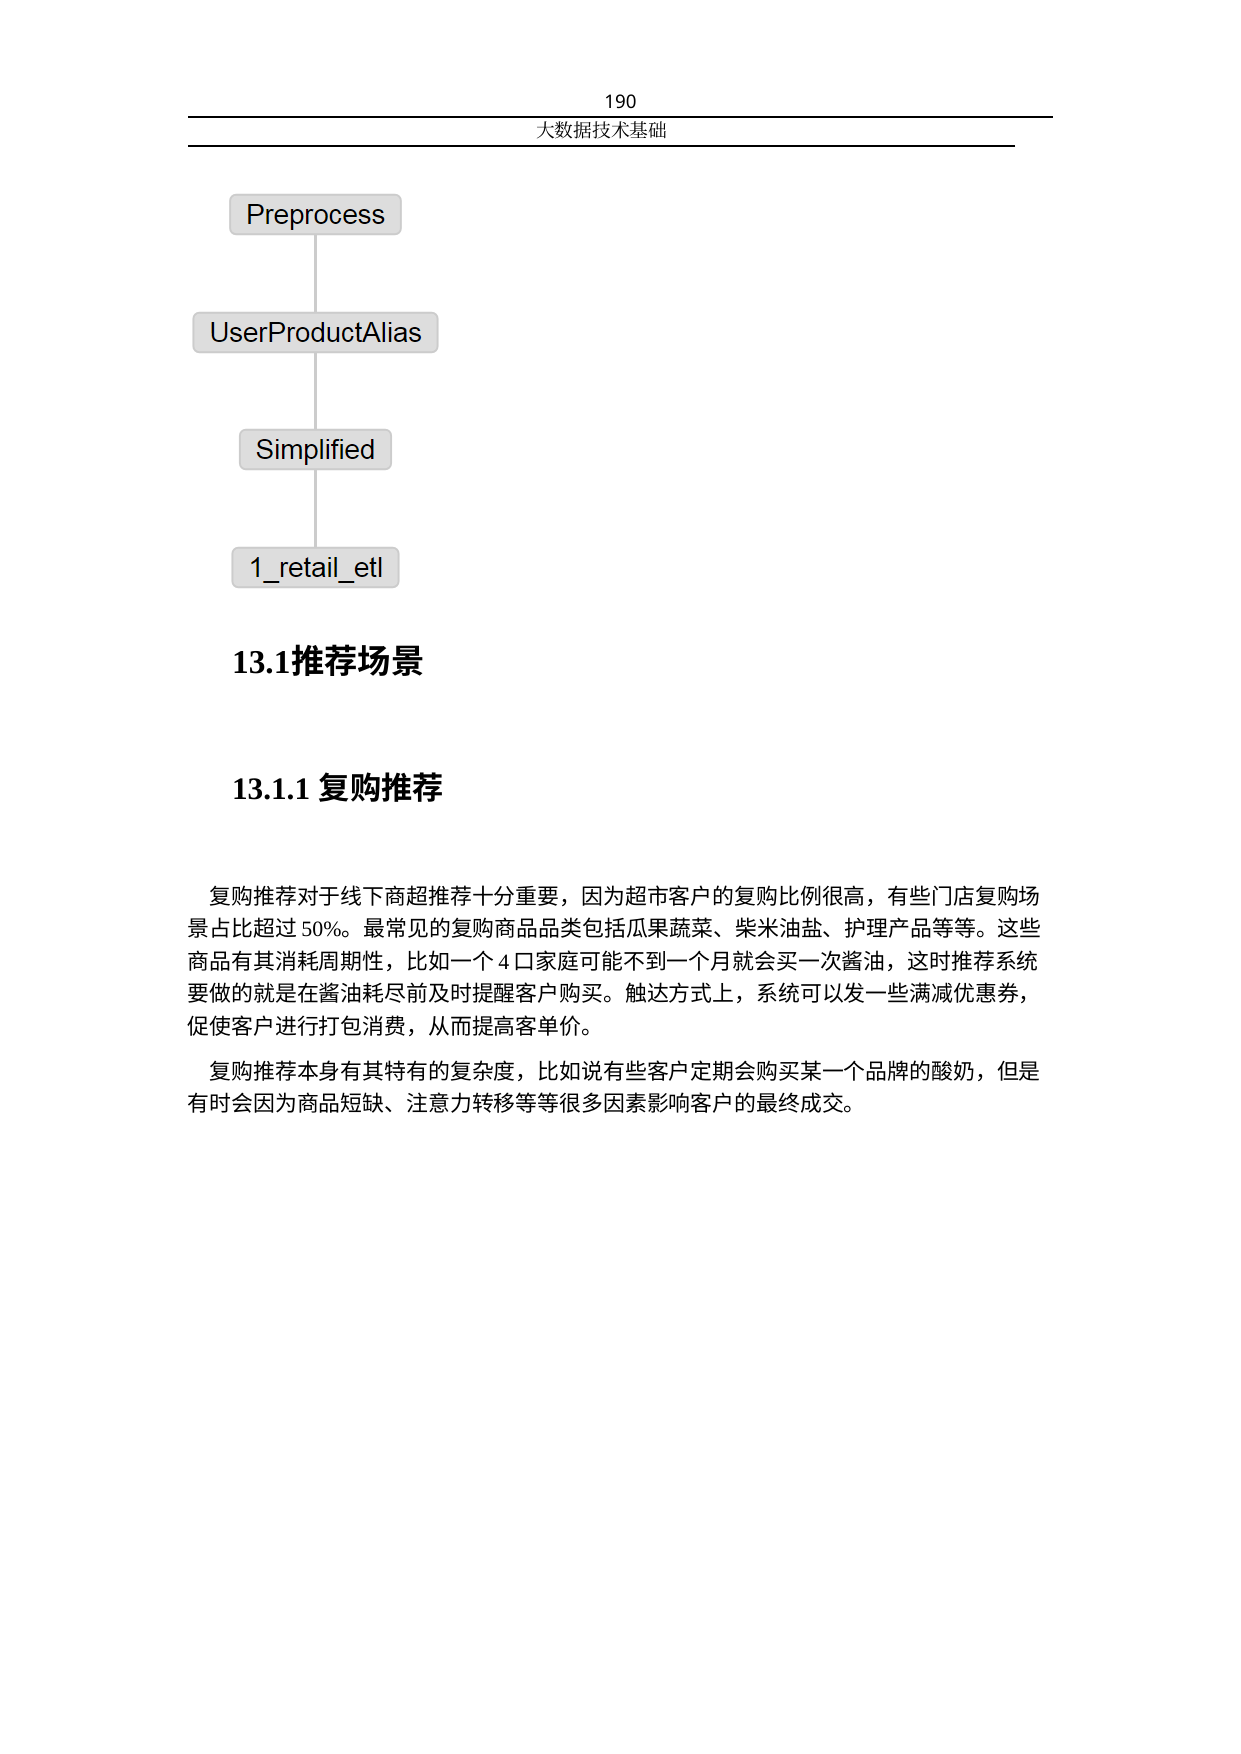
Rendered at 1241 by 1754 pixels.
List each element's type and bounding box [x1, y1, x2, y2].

picture [187, 184, 467, 592]
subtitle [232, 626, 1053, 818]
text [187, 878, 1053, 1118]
